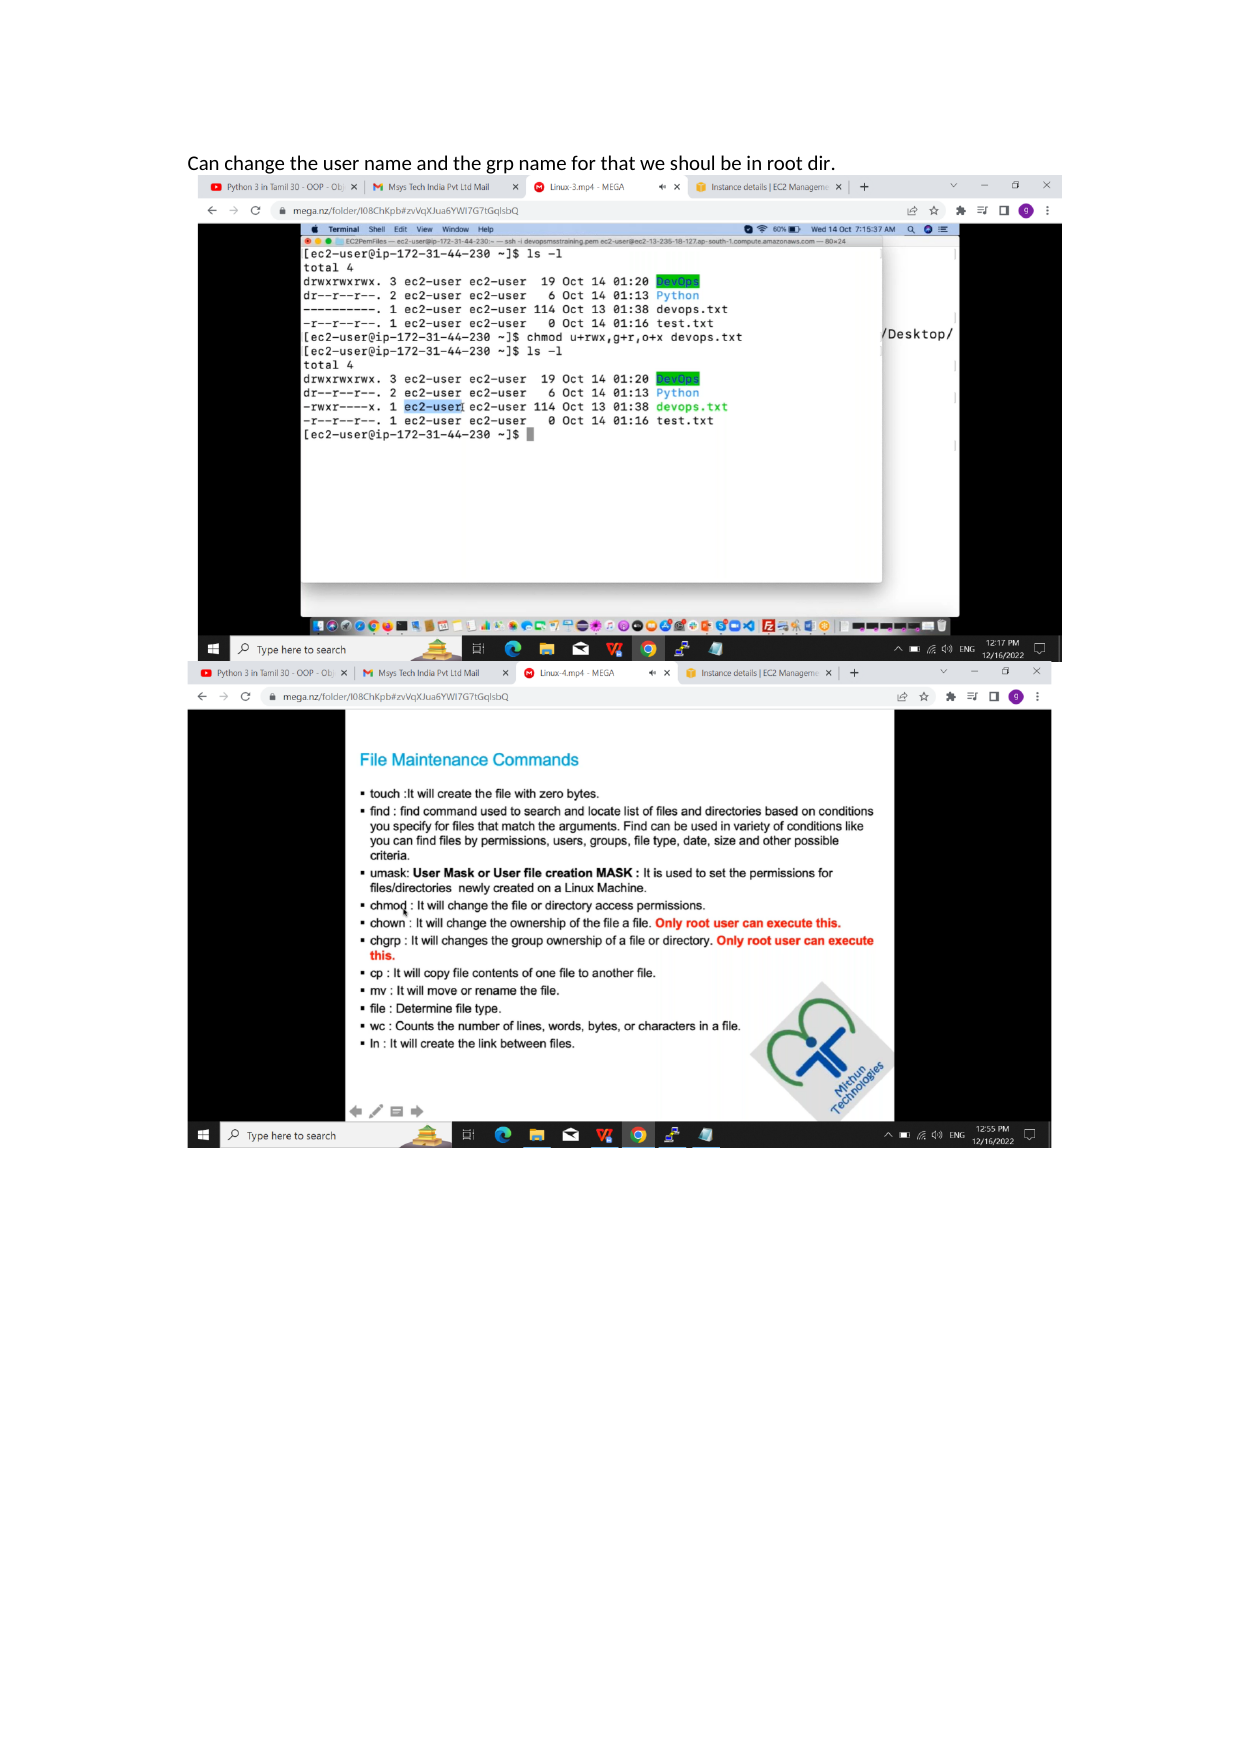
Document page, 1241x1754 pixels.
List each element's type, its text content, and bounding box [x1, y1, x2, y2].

picture [187, 175, 1062, 1148]
text Can change the user name and the grp name for that we shoul be in root dir. [187, 150, 1053, 661]
